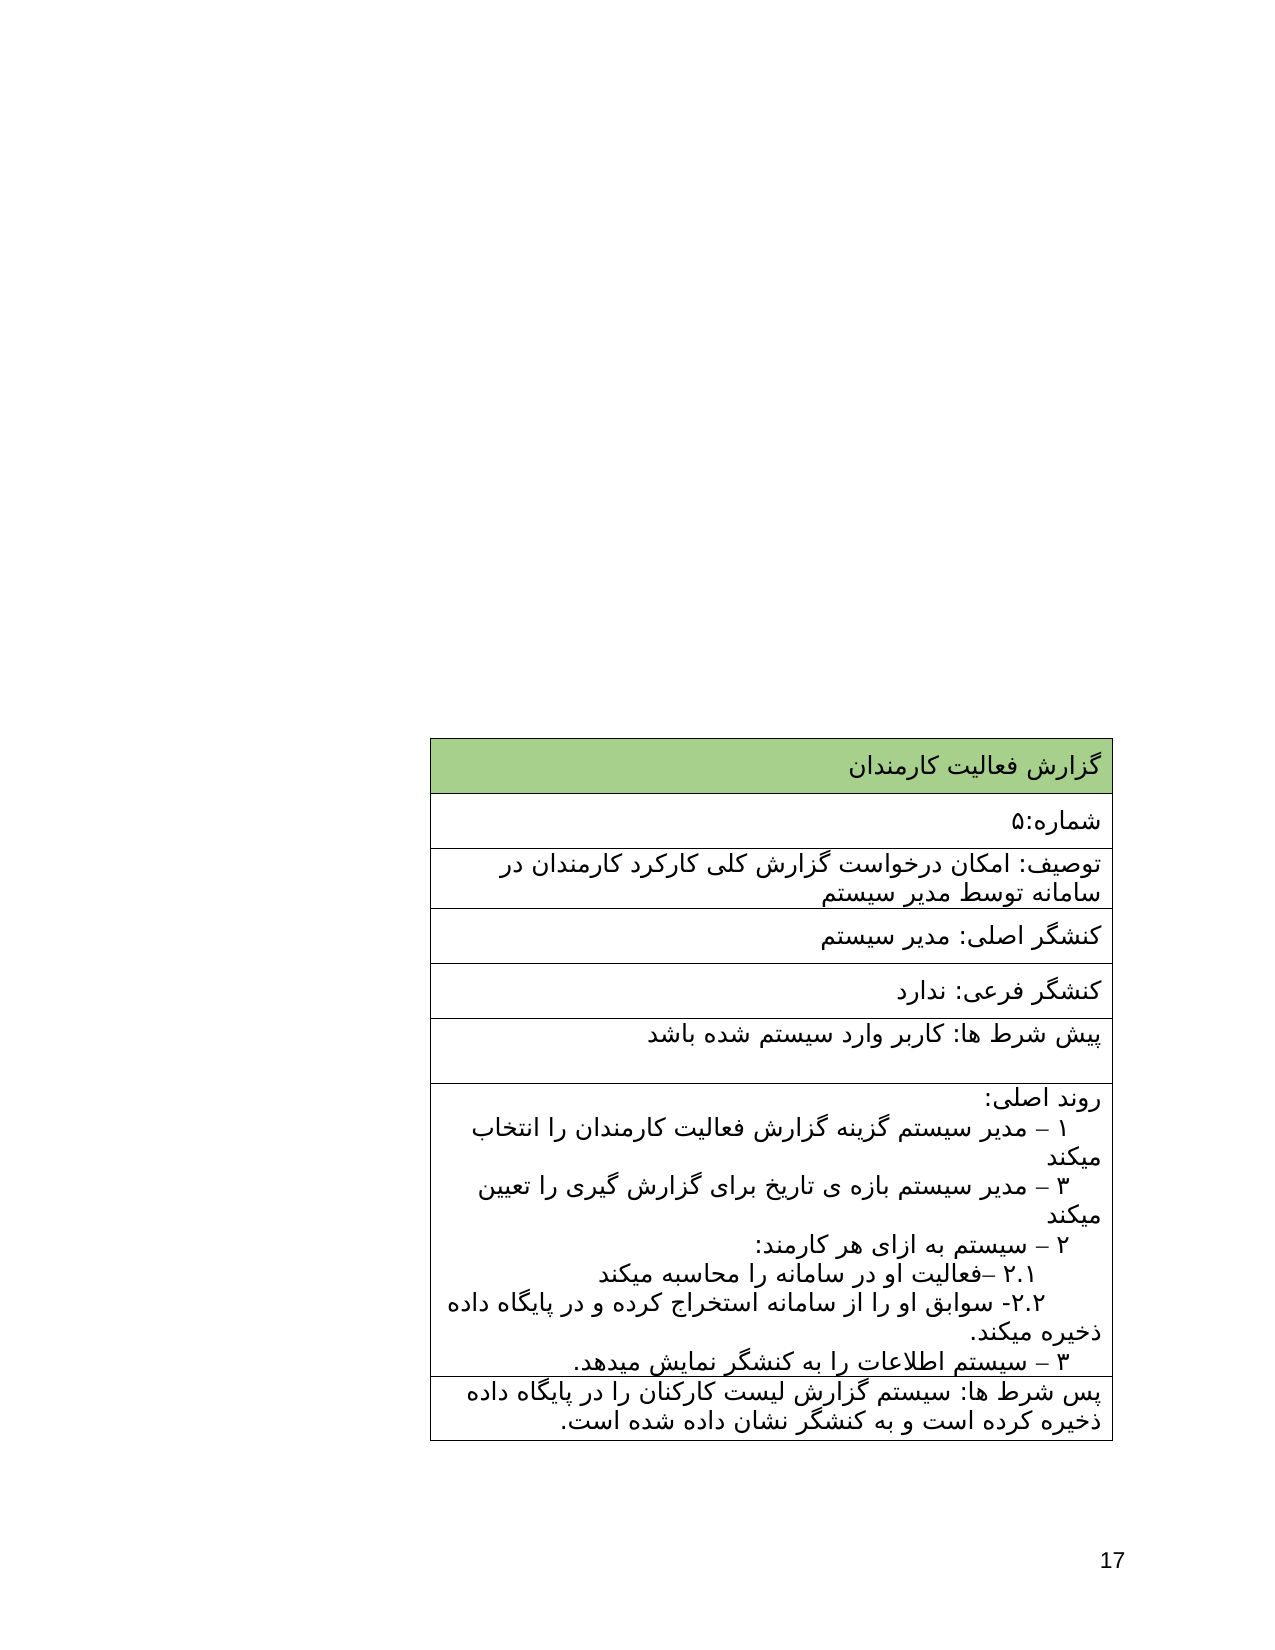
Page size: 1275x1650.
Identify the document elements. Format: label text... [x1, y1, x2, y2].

table_header گزارش فعالیت کارمندان [431, 739, 1112, 793]
table_cell شماره:۵ [431, 794, 1112, 848]
table_cell پیش شرط ها: کاربر وارد سیستم شده باشد [431, 1019, 1112, 1083]
table_cell پس شرط ها: سیستم گزارش لیست کارکنان را در پایگاه داده ذخیره کرده است و به کنشگر نشان داده شده است. [431, 1377, 1112, 1440]
table_cell روند اصلی: ۱ – مدیر سیستم گزینه گزارش فعالیت کارمندان را انتخاب میکند ۳ – مدیر سیستم بازه ی تاریخ برای گزارش گیری را تعیین میکند ۲ – سیستم به ازای هر کارمند: ۲.۱ –فعالیت او در سامانه را محاسبه میکند ۲.۲- سوابق او را از سامانه استخراج کرده و در پایگاه داده ذخیره میکند. ۳ – سیستم اطلاعات را به کنشگر نمایش میدهد. [431, 1084, 1112, 1376]
table_cell توصیف: امکان درخواست گزارش کلی کارکرد کارمندان در سامانه توسط مدیر سیستم [431, 849, 1112, 908]
table_cell کنشگر فرعی: ندارد [431, 964, 1112, 1018]
table_cell کنشگر اصلی: مدیر سیستم [431, 909, 1112, 963]
